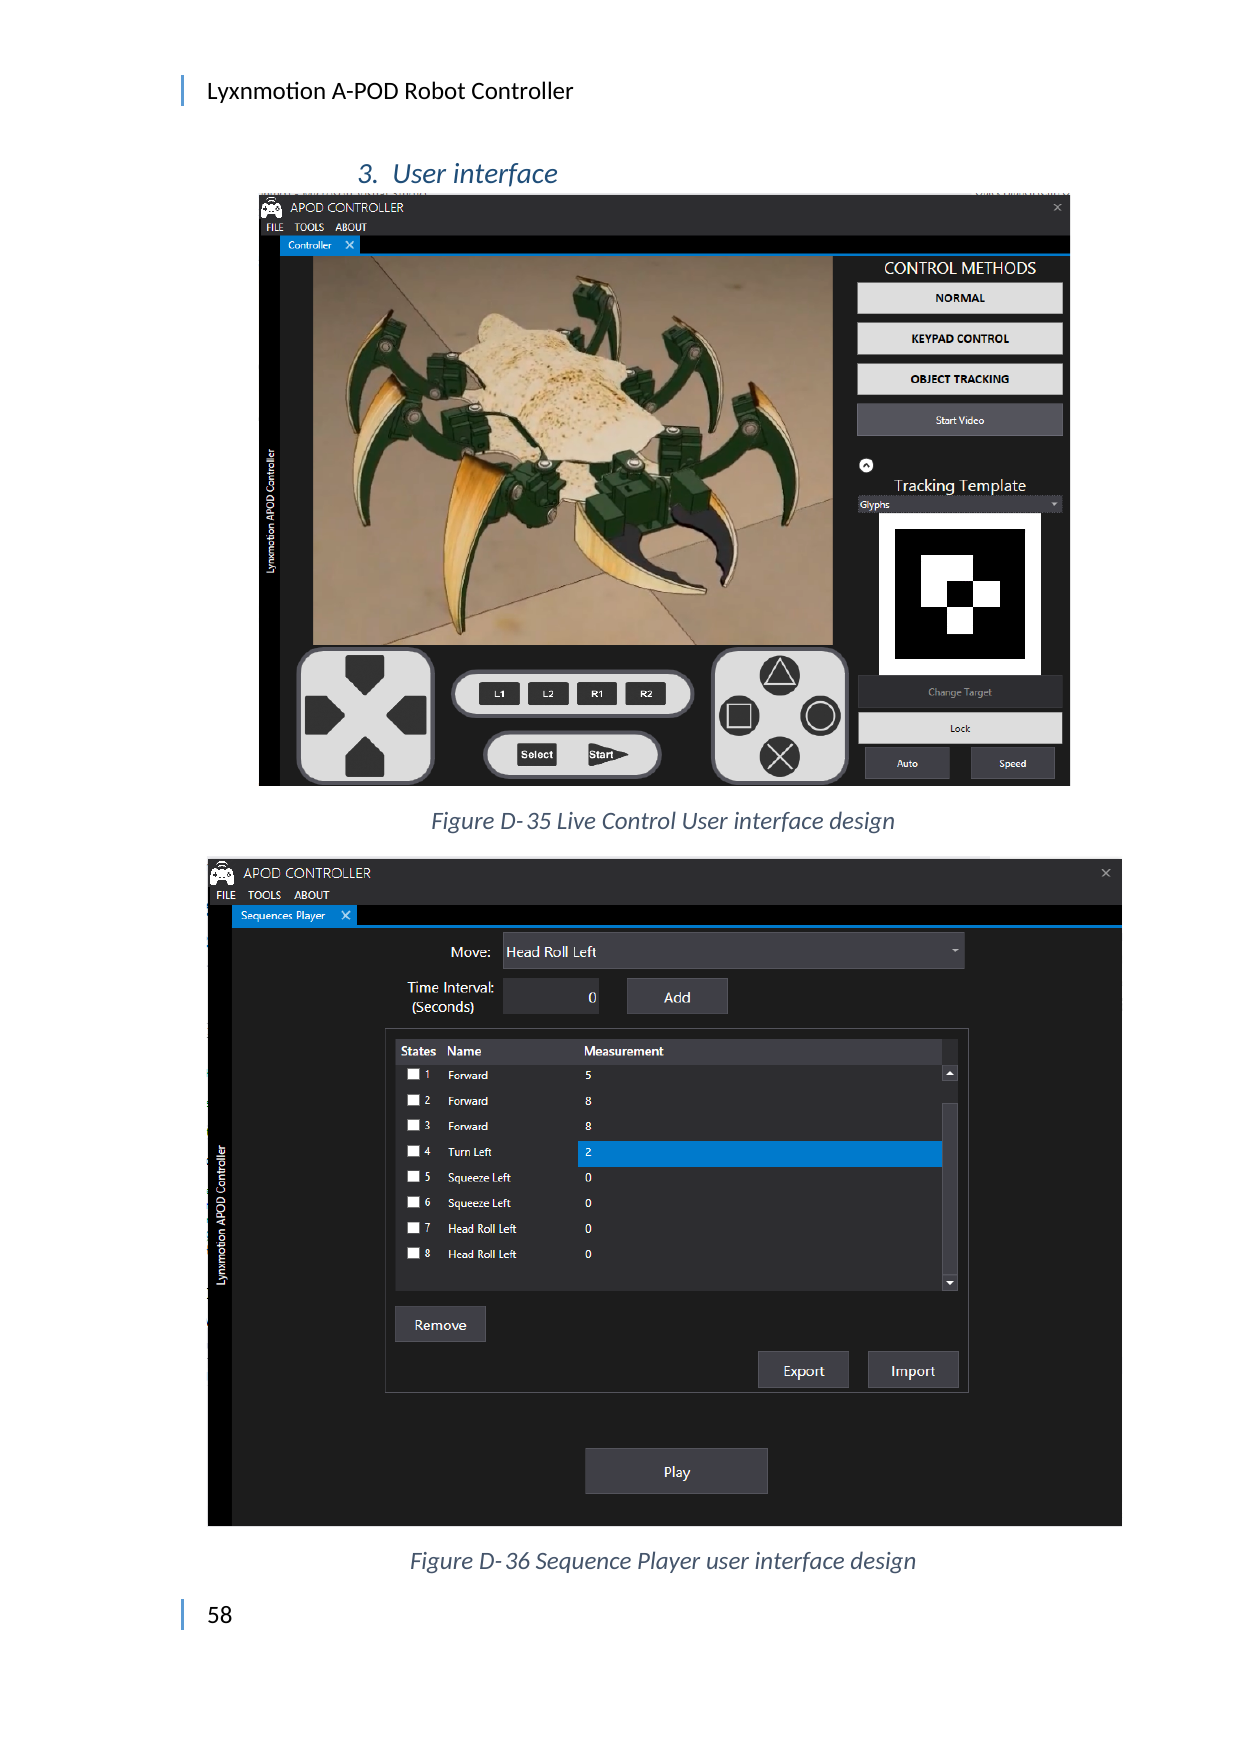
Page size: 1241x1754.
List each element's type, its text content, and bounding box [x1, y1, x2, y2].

picture [258, 193, 1071, 786]
text Figure D-4 Sequence Player user interface design [207, 1545, 1122, 1576]
picture [206, 856, 1123, 1527]
text Figure D-3 Live Control User interface design [207, 805, 1122, 835]
subtitle User interface [357, 155, 1122, 190]
